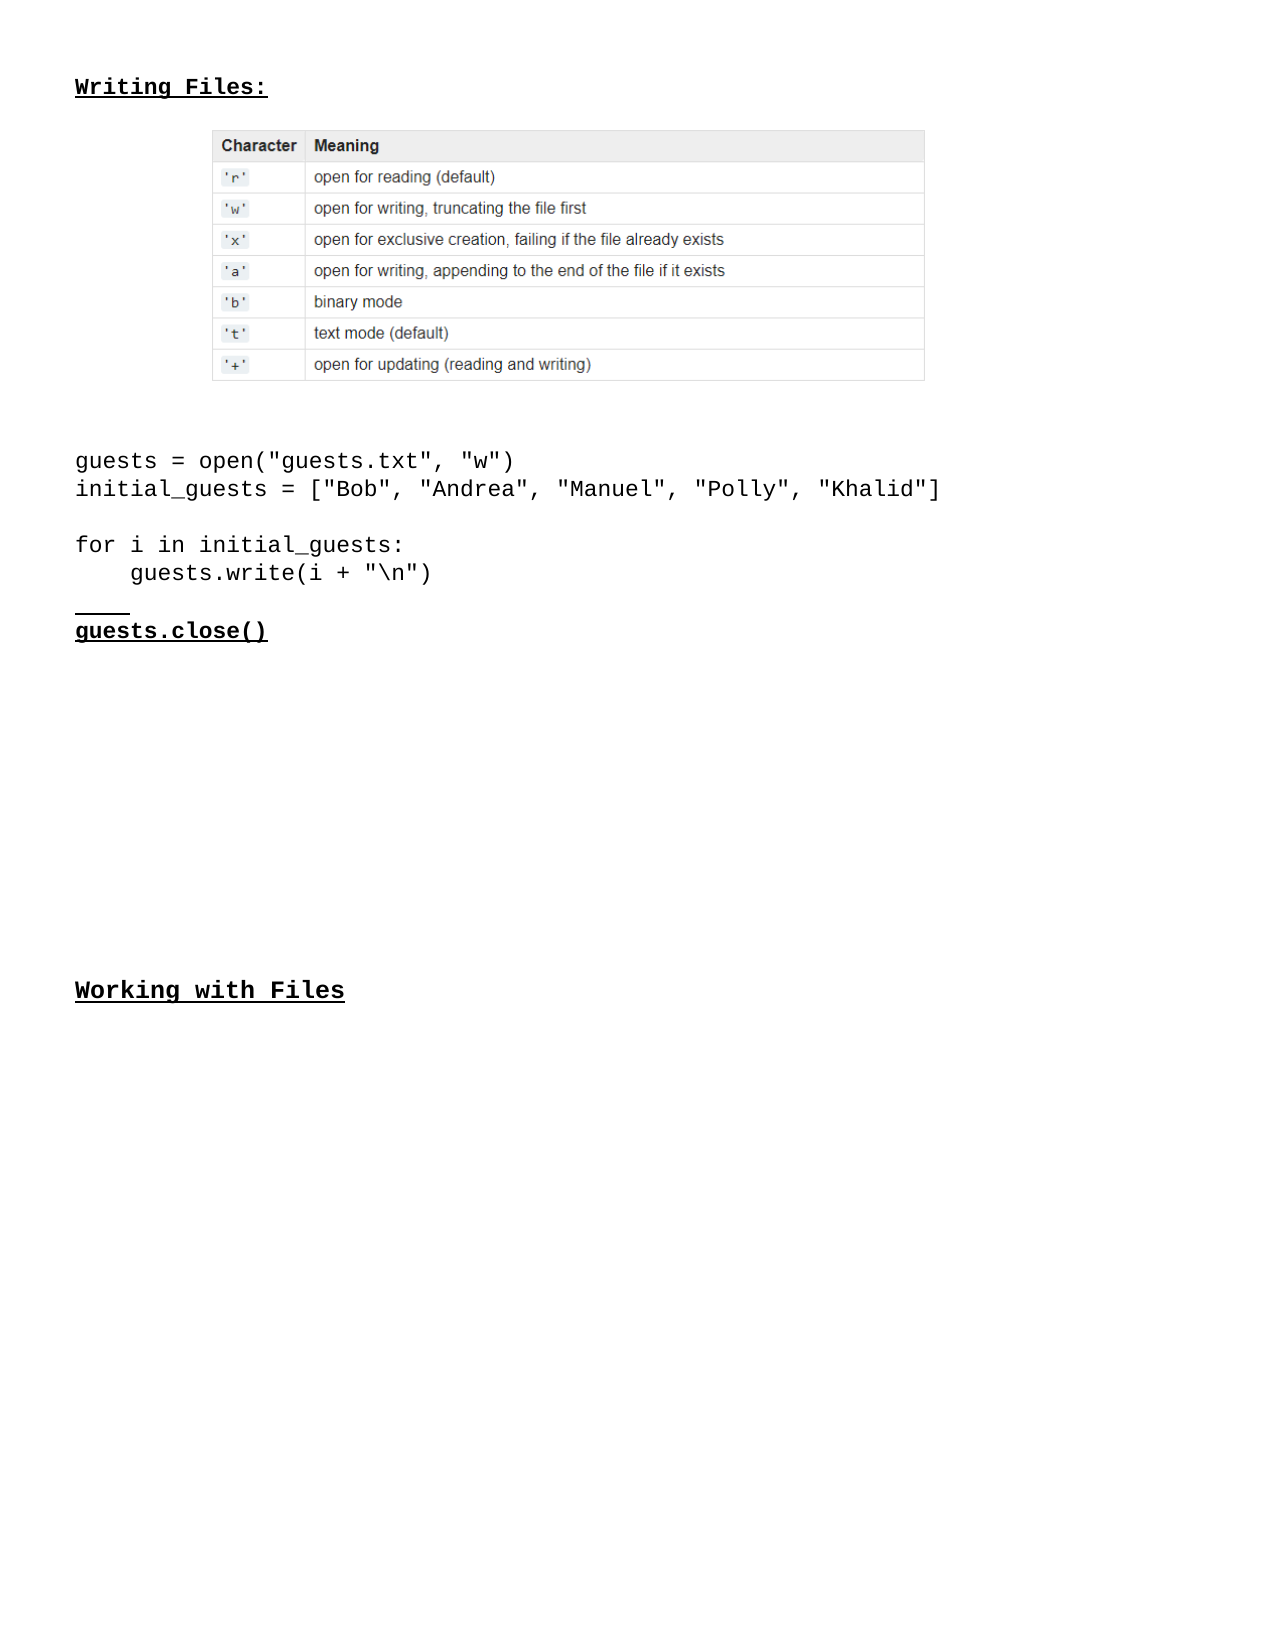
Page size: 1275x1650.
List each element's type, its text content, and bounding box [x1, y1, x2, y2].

text guests.write(i + "\n") [75, 561, 1200, 587]
text Working with Files [75, 978, 1200, 1006]
text Writing Files: [75, 75, 1200, 101]
text guests.close() [75, 619, 1200, 645]
text initial_guests = ["Bob", "Andrea", "Manuel", "Polly", "Khalid"] [75, 477, 1200, 503]
text guests = open("guests.txt", "w") [75, 449, 1200, 476]
text for i in initial_guests: [75, 533, 1200, 559]
picture [207, 123, 934, 390]
